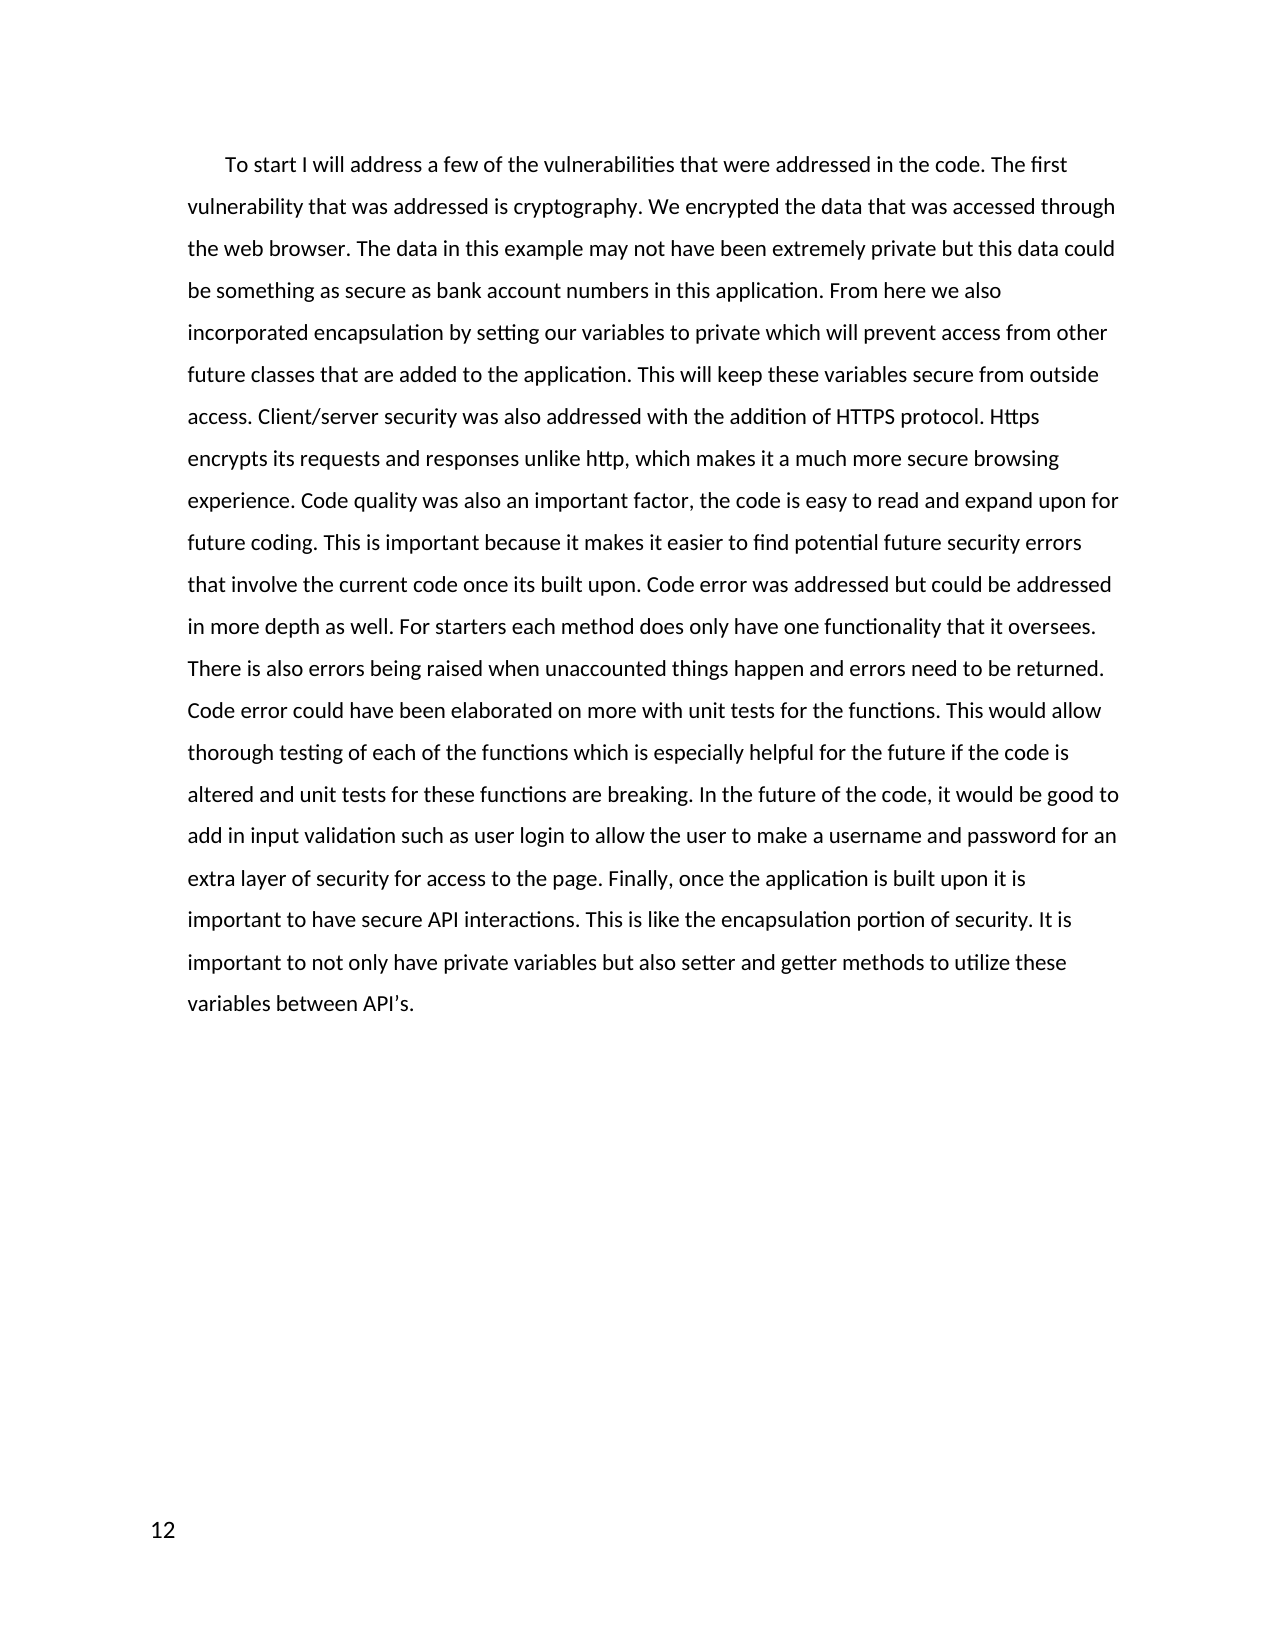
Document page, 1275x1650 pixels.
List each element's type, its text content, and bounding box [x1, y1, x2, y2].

text To start I will address a few of the vulnerabilities that were addressed in the code. The first vulnerability that was addressed is cryptography. We encrypted the data that was accessed through the web browser. The data in this example may not have been extremely private but this data could be something as secure as bank account numbers in this application. From here we also incorporated encapsulation by setting our variables to private which will prevent access from other future classes that are added to the application. This will keep these variables secure from outside access. Client/server security was also addressed with the addition of HTTPS protocol. Https encrypts its requests and responses unlike http, which makes it a much more secure browsing experience. Code quality was also an important factor, the code is easy to read and expand upon for future coding. This is important because it makes it easier to find potential future security errors that involve the current code once its built upon. Code error was addressed but could be addressed in more depth as well. For starters each method does only have one functionality that it oversees. There is also errors being raised when unaccounted things happen and errors need to be returned. Code error could have been elaborated on more with unit tests for the functions. This would allow thorough testing of each of the functions which is especially helpful for the future if the code is altered and unit tests for these functions are breaking. In the future of the code, it would be good to add in input validation such as user login to allow the user to make a username and password for an extra layer of security for access to the page. Finally, once the application is built upon it is important to have secure API interactions. This is like the encapsulation portion of security. It is important to not only have private variables but also setter and getter methods to utilize these variables between API’s. [187, 150, 1125, 1018]
